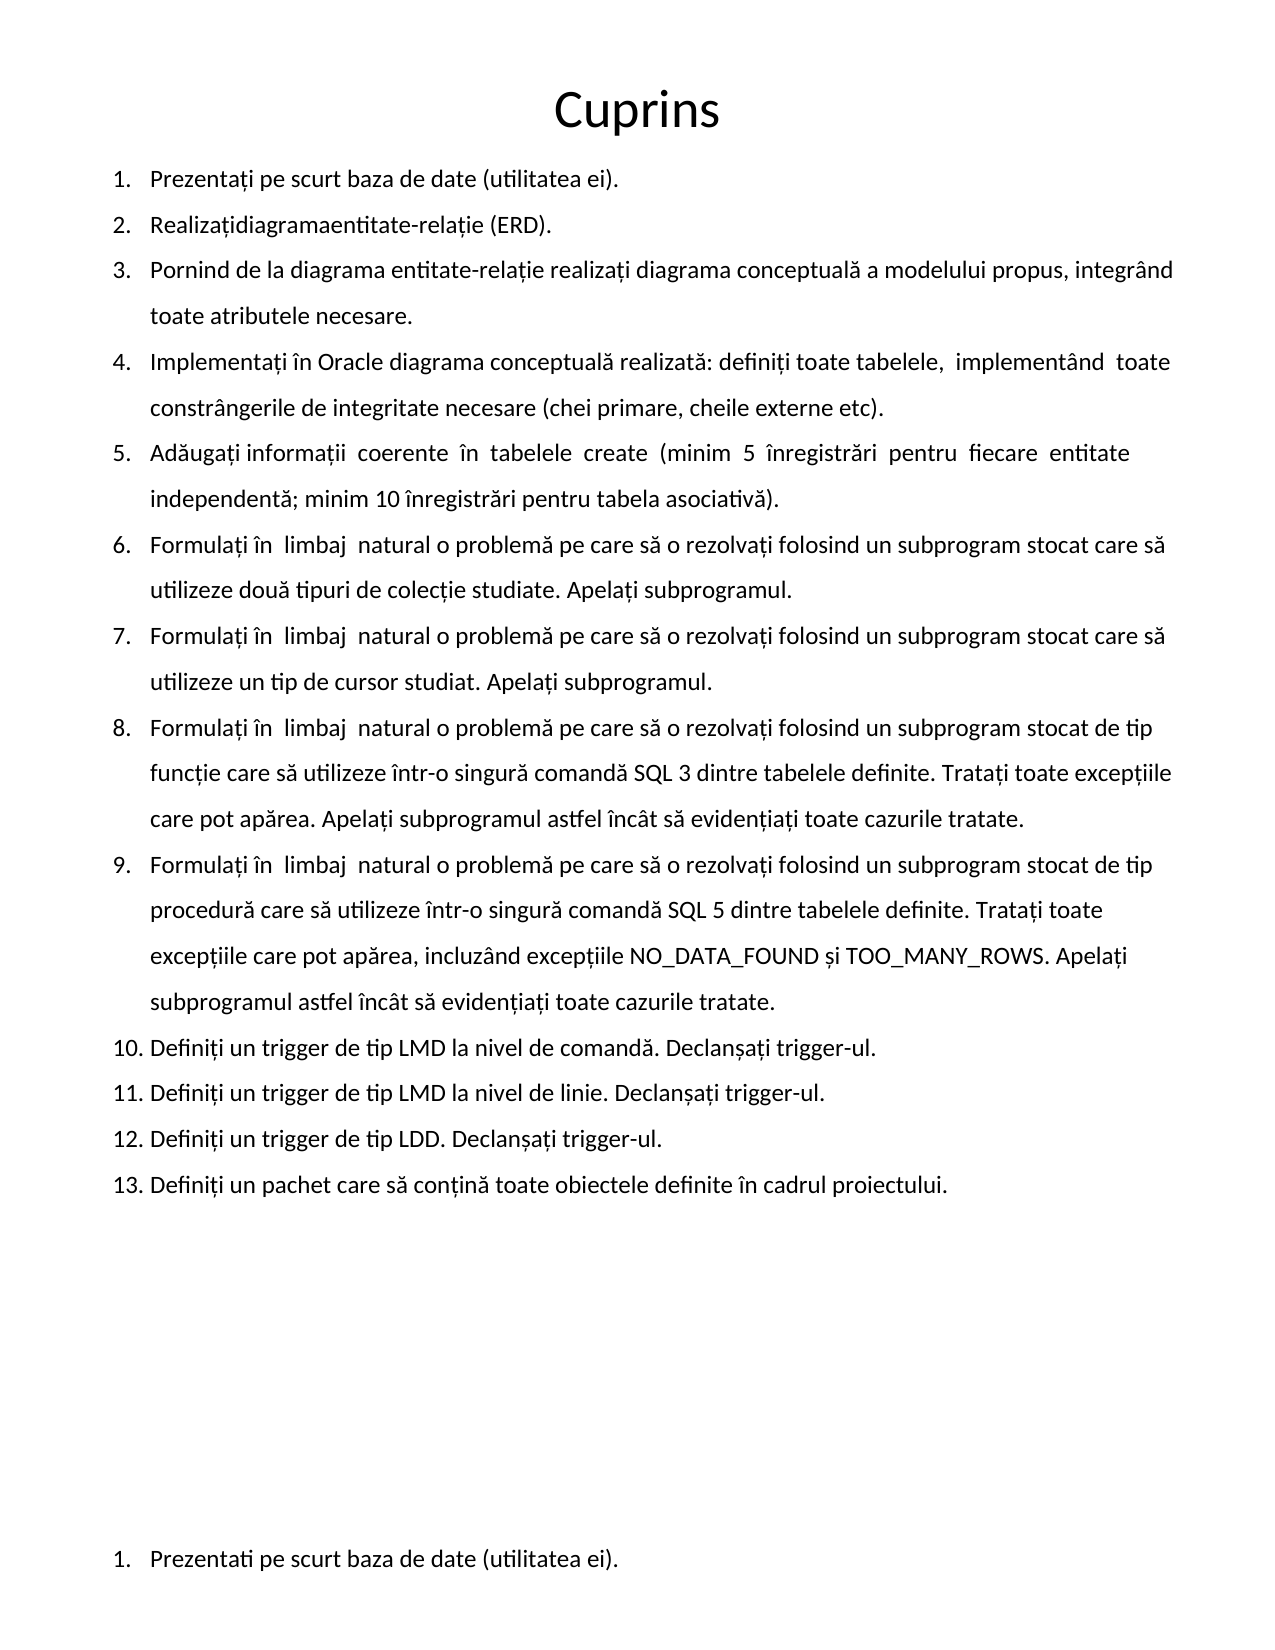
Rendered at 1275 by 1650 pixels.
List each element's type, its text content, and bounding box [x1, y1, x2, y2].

list Adăugați informații coerente în tabelele create (minim 5 înregistrări pentru fiecare entitate independentă; minim 10 înregistrări pentru tabela asociativă). [112, 437, 1200, 514]
list Prezentați pe scurt baza de date (utilitatea ei). [112, 163, 1200, 193]
list Implementați în Oracle diagrama conceptuală realizată: definiți toate tabelele, implementând toate constrângerile de integritate necesare (chei primare, cheile externe etc). [112, 346, 1200, 422]
list Formulați în limbaj natural o problemă pe care să o rezolvați folosind un subprogram stocat care să utilizeze două tipuri de colecție studiate. Apelați subprogramul. [112, 529, 1200, 605]
list Prezentati pe scurt baza de date (utilitatea ei). [112, 1543, 1200, 1574]
list Realizațidiagramaentitate-relație (ERD). [112, 209, 1200, 239]
list Definiți un trigger de tip LDD. Declanșați trigger-ul. [112, 1123, 1200, 1154]
list Formulați în limbaj natural o problemă pe care să o rezolvați folosind un subprogram stocat care să utilizeze un tip de cursor studiat. Apelați subprogramul. [112, 620, 1200, 697]
list Formulați în limbaj natural o problemă pe care să o rezolvați folosind un subprogram stocat de tip funcție care să utilizeze într-o singură comandă SQL 3 dintre tabelele definite. Tratați toate excepțiile care pot apărea. Apelați subprogramul astfel încât să evidențiați toate cazurile tratate. [112, 712, 1200, 834]
list Pornind de la diagrama entitate-relație realizați diagrama conceptuală a modelului propus, integrând toate atributele necesare. [112, 254, 1200, 331]
list Formulați în limbaj natural o problemă pe care să o rezolvați folosind un subprogram stocat de tip procedură care să utilizeze într-o singură comandă SQL 5 dintre tabelele definite. Tratați toate excepțiile care pot apărea, incluzând excepțiile NO_DATA_FOUND și TOO_MANY_ROWS. Apelați subprogramul astfel încât să evidențiați toate cazurile tratate. [112, 849, 1200, 1017]
list Definiți un pachet care să conțină toate obiectele definite în cadrul proiectului. [112, 1169, 1200, 1199]
list Definiți un trigger de tip LMD la nivel de comandă. Declanșați trigger-ul. [112, 1032, 1200, 1062]
text Cuprins [75, 75, 1200, 141]
list Definiți un trigger de tip LMD la nivel de linie. Declanșați trigger-ul. [112, 1078, 1200, 1108]
